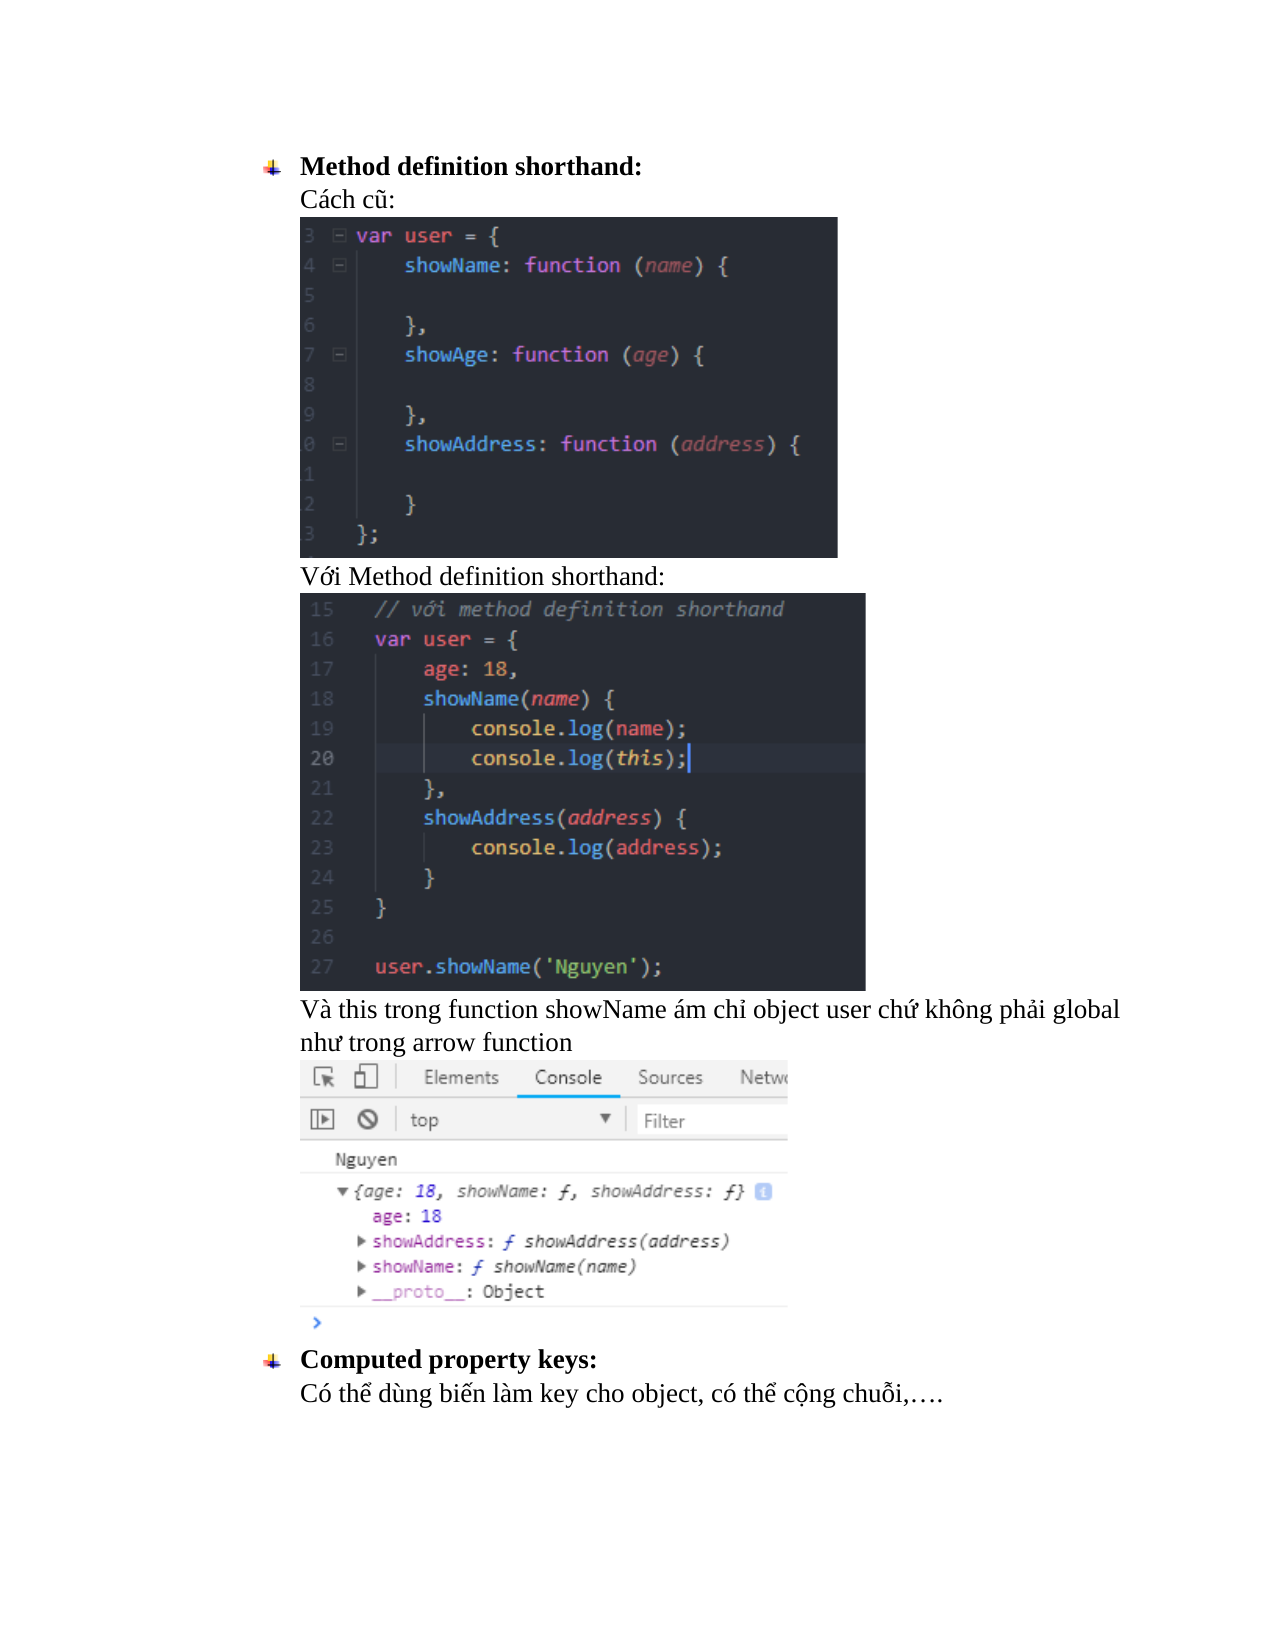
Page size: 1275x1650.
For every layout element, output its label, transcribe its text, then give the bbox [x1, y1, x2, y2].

picture [300, 217, 838, 558]
list Có thể dùng biến làm key cho object, có thể cộng chuỗi,…. [300, 1377, 1125, 1408]
list Với Method definition shorthand: [300, 560, 1125, 591]
picture [300, 593, 866, 991]
picture [300, 1060, 788, 1342]
list Và this trong function showName ám chỉ object user chứ không phải global như trong arrow function [300, 993, 1125, 1058]
list Computed property keys: [262, 1344, 1125, 1375]
picture [263, 158, 281, 176]
list Cách cũ: [300, 183, 1125, 215]
picture [263, 1352, 281, 1369]
list Method definition shorthand: [262, 150, 1125, 181]
